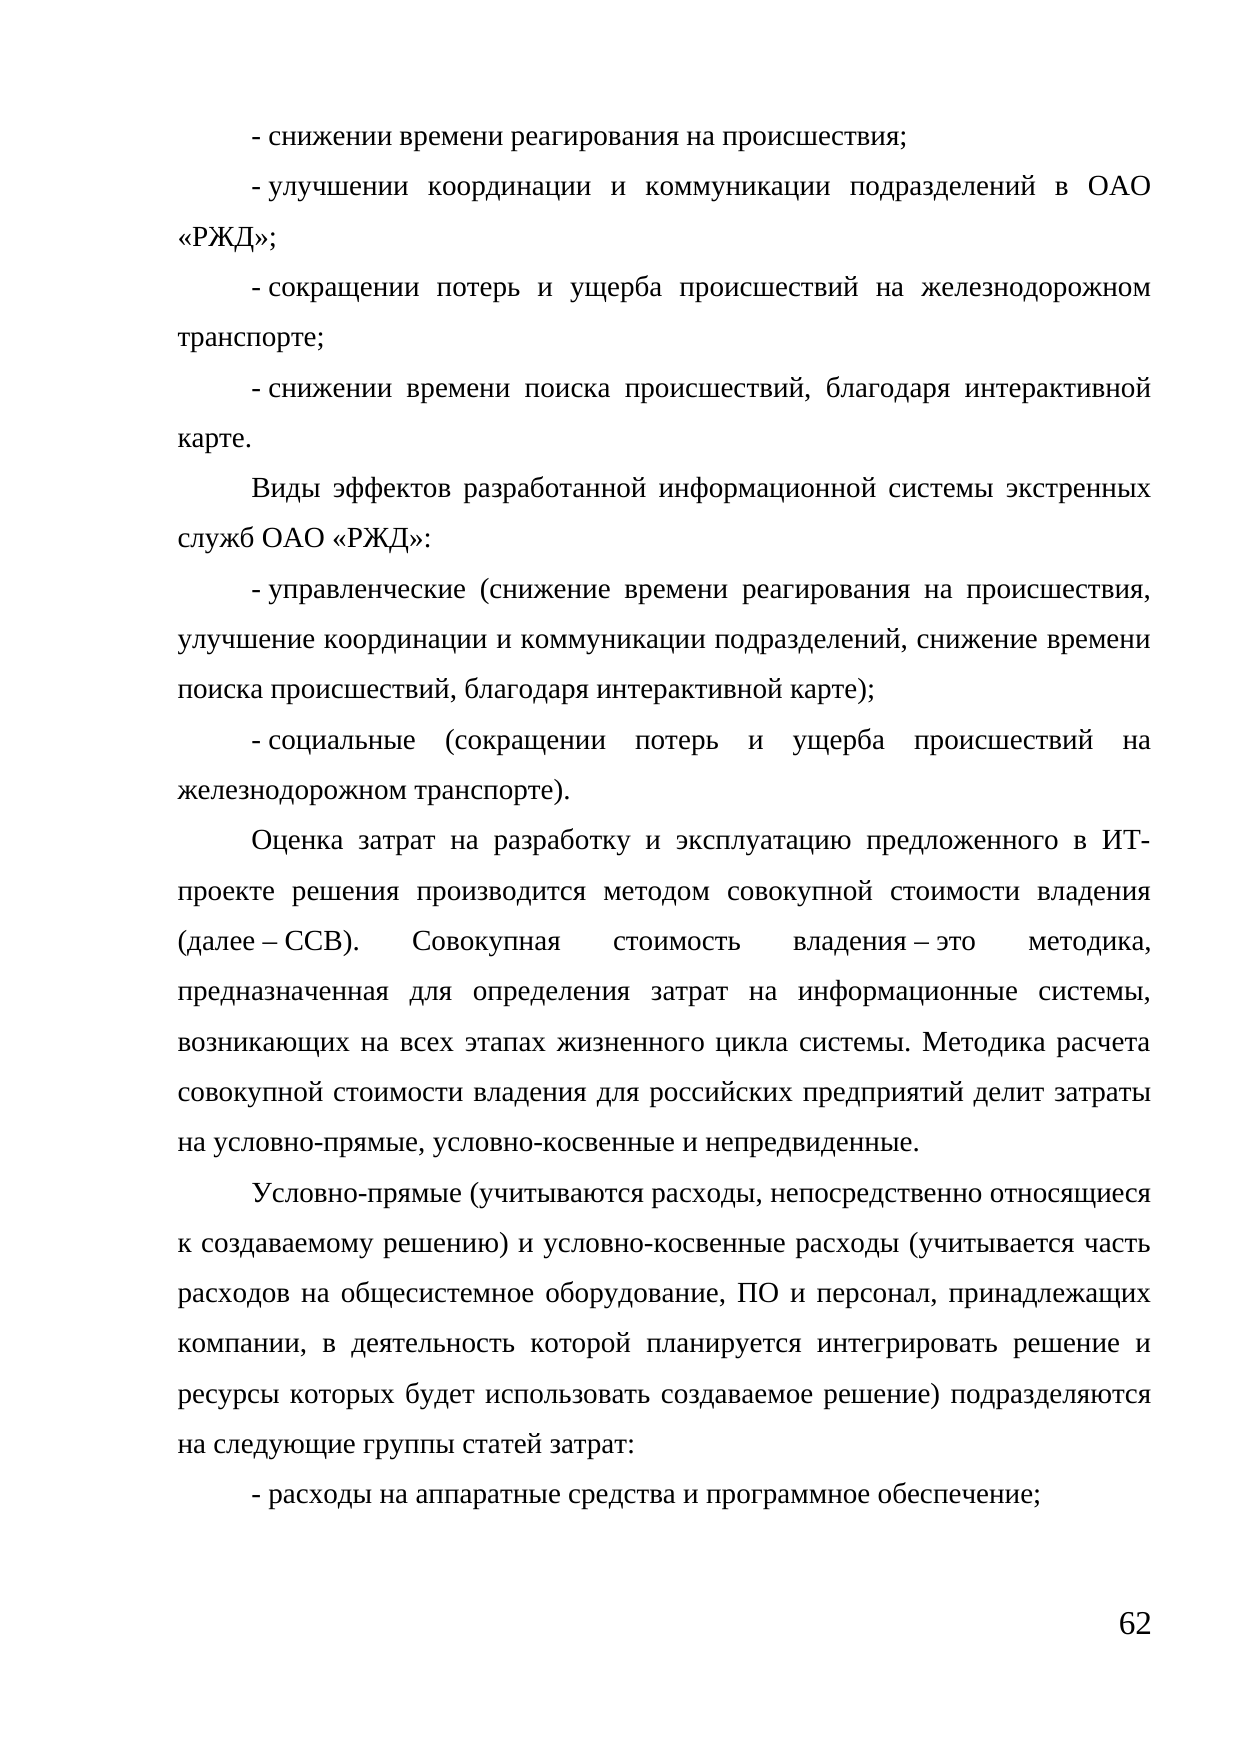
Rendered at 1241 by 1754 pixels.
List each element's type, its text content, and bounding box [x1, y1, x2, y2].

text Условно-прямые (учитываются расходы, непосредственно относящиеся к создаваемому решению) и условно-косвенные расходы (учитывается часть расходов на общесистемное оборудование, ПО и персонал, принадлежащих компании, в деятельность которой планируется интегрировать решение и ресурсы которых будет использовать создаваемое решение) подразделяются на следующие группы статей затрат: [177, 1175, 1152, 1460]
text - социальные (сокращении потерь и ущерба происшествий на железнодорожном транспорте). [177, 722, 1152, 806]
text - снижении времени реагирования на происшествия; [177, 118, 1152, 152]
text - расходы на аппаратные средства и программное обеспечение; [177, 1477, 1152, 1510]
text - улучшении координации и коммуникации подразделений в ОАО «РЖД»; [177, 168, 1152, 252]
text - сокращении потерь и ущерба происшествий на железнодорожном транспорте; [177, 269, 1152, 353]
text Виды эффектов разработанной информационной системы экстренных служб ОАО «РЖД»: [177, 470, 1152, 554]
text - управленческие (снижение времени реагирования на происшествия, улучшение координации и коммуникации подразделений, снижение времени поиска происшествий, благодаря интерактивной карте); [177, 571, 1152, 705]
text Оценка затрат на разработку и эксплуатацию предложенного в ИТ-проекте решения производится методом совокупной стоимости владения (далее – ССВ). Совокупная стоимость владения – это методика, предназначенная для определения затрат на информационные системы, возникающих на всех этапах жизненного цикла системы. Методика расчета совокупной стоимости владения для российских предприятий делит затраты на условно-прямые, условно-косвенные и непредвиденные. [177, 822, 1152, 1158]
text - снижении времени поиска происшествий, благодаря интерактивной карте. [177, 370, 1152, 453]
